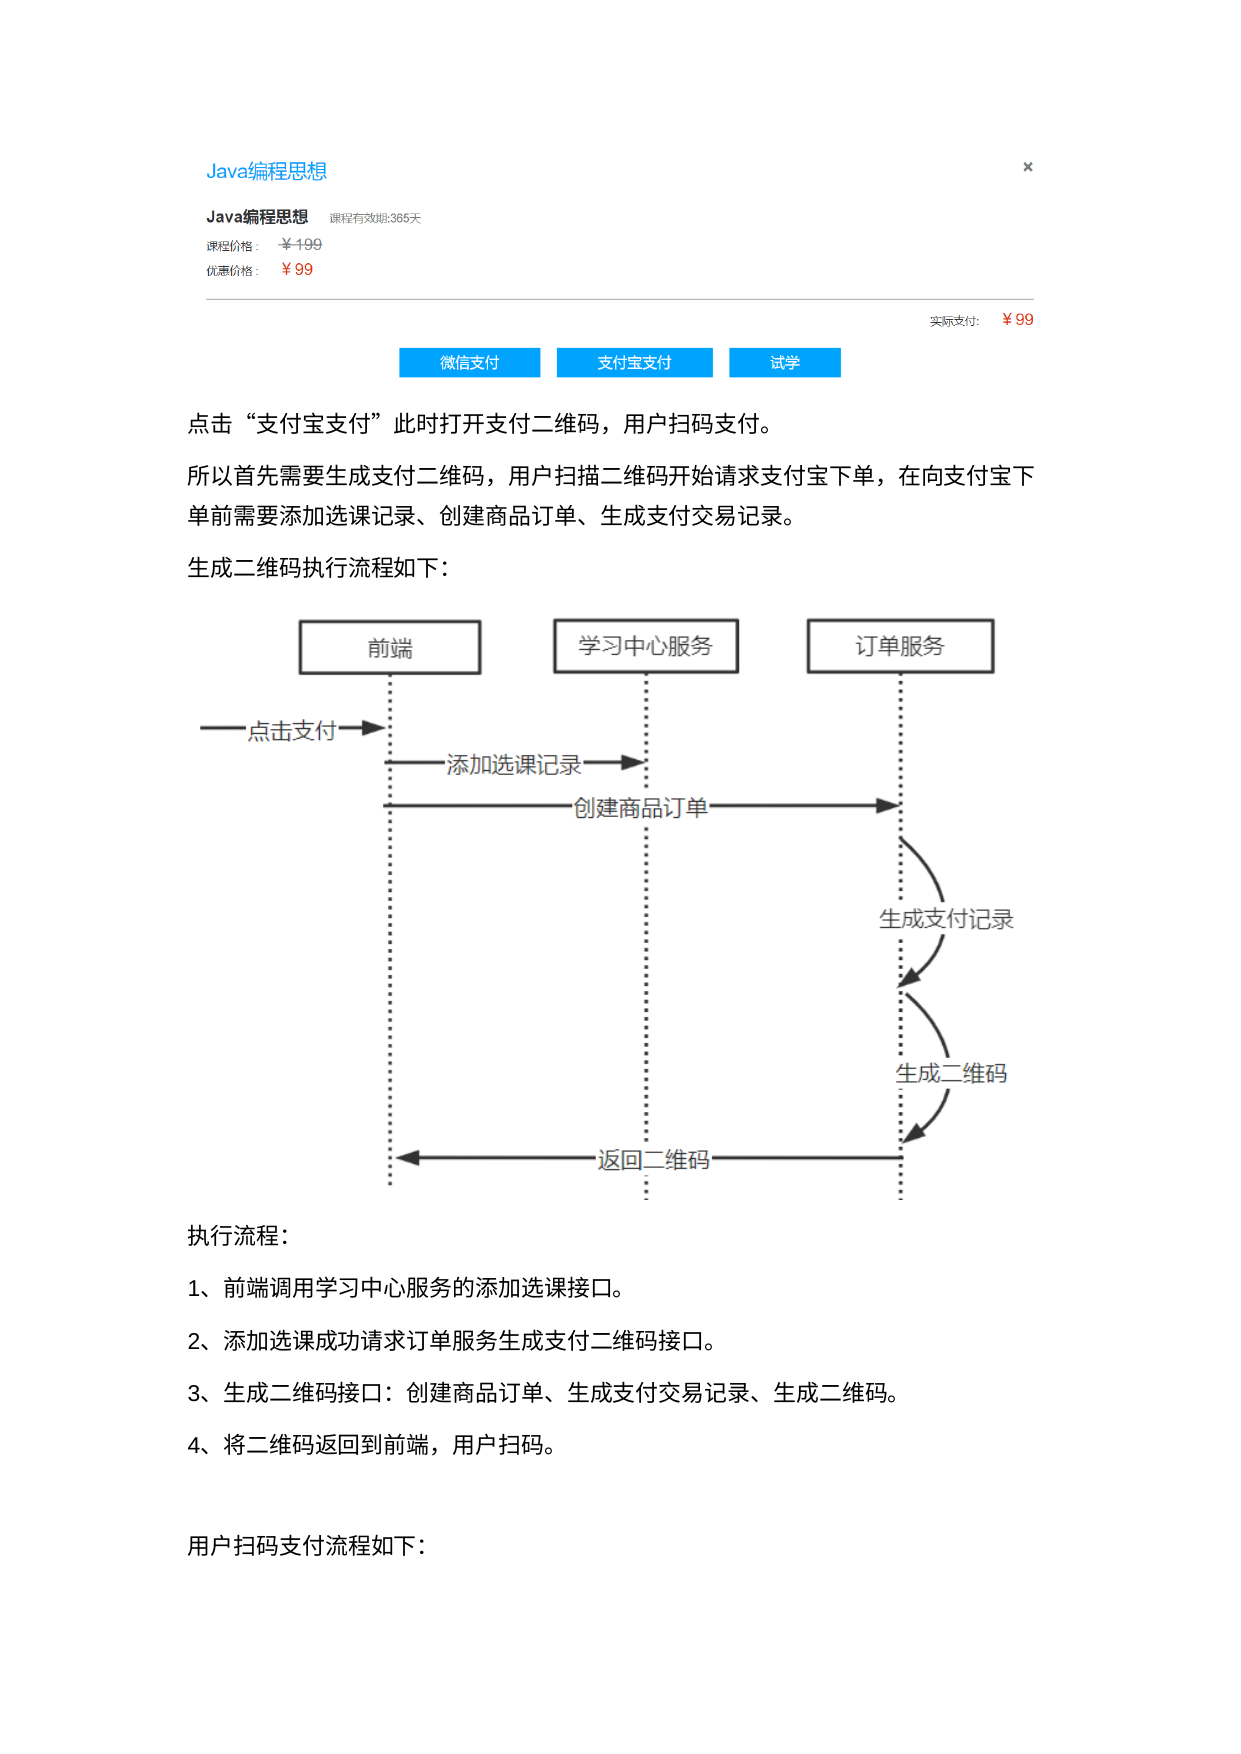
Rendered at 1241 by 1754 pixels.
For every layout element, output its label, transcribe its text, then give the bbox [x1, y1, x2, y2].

text 点击“支付宝支付”此时打开支付二维码，用户扫码支付。 [187, 406, 1053, 439]
text 执行流程： [187, 1218, 1053, 1251]
text 生成二维码执行流程如下： [187, 550, 1053, 583]
text 2、添加选课成功请求订单服务生成支付二维码接口。 [187, 1322, 1053, 1356]
picture [188, 150, 1052, 388]
text 4、将二维码返回到前端，用户扫码。 [187, 1427, 1053, 1460]
text 所以首先需要生成支付二维码，用户扫描二维码开始请求支付宝下单，在向支付宝下单前需要添加选课记录、创建商品订单、生成支付交易记录。 [187, 458, 1053, 531]
picture [188, 602, 1052, 1200]
text 3、生成二维码接口：创建商品订单、生成支付交易记录、生成二维码。 [187, 1375, 1053, 1408]
text 1、前端调用学习中心服务的添加选课接口。 [187, 1270, 1053, 1303]
text 用户扫码支付流程如下： [187, 1528, 1053, 1561]
